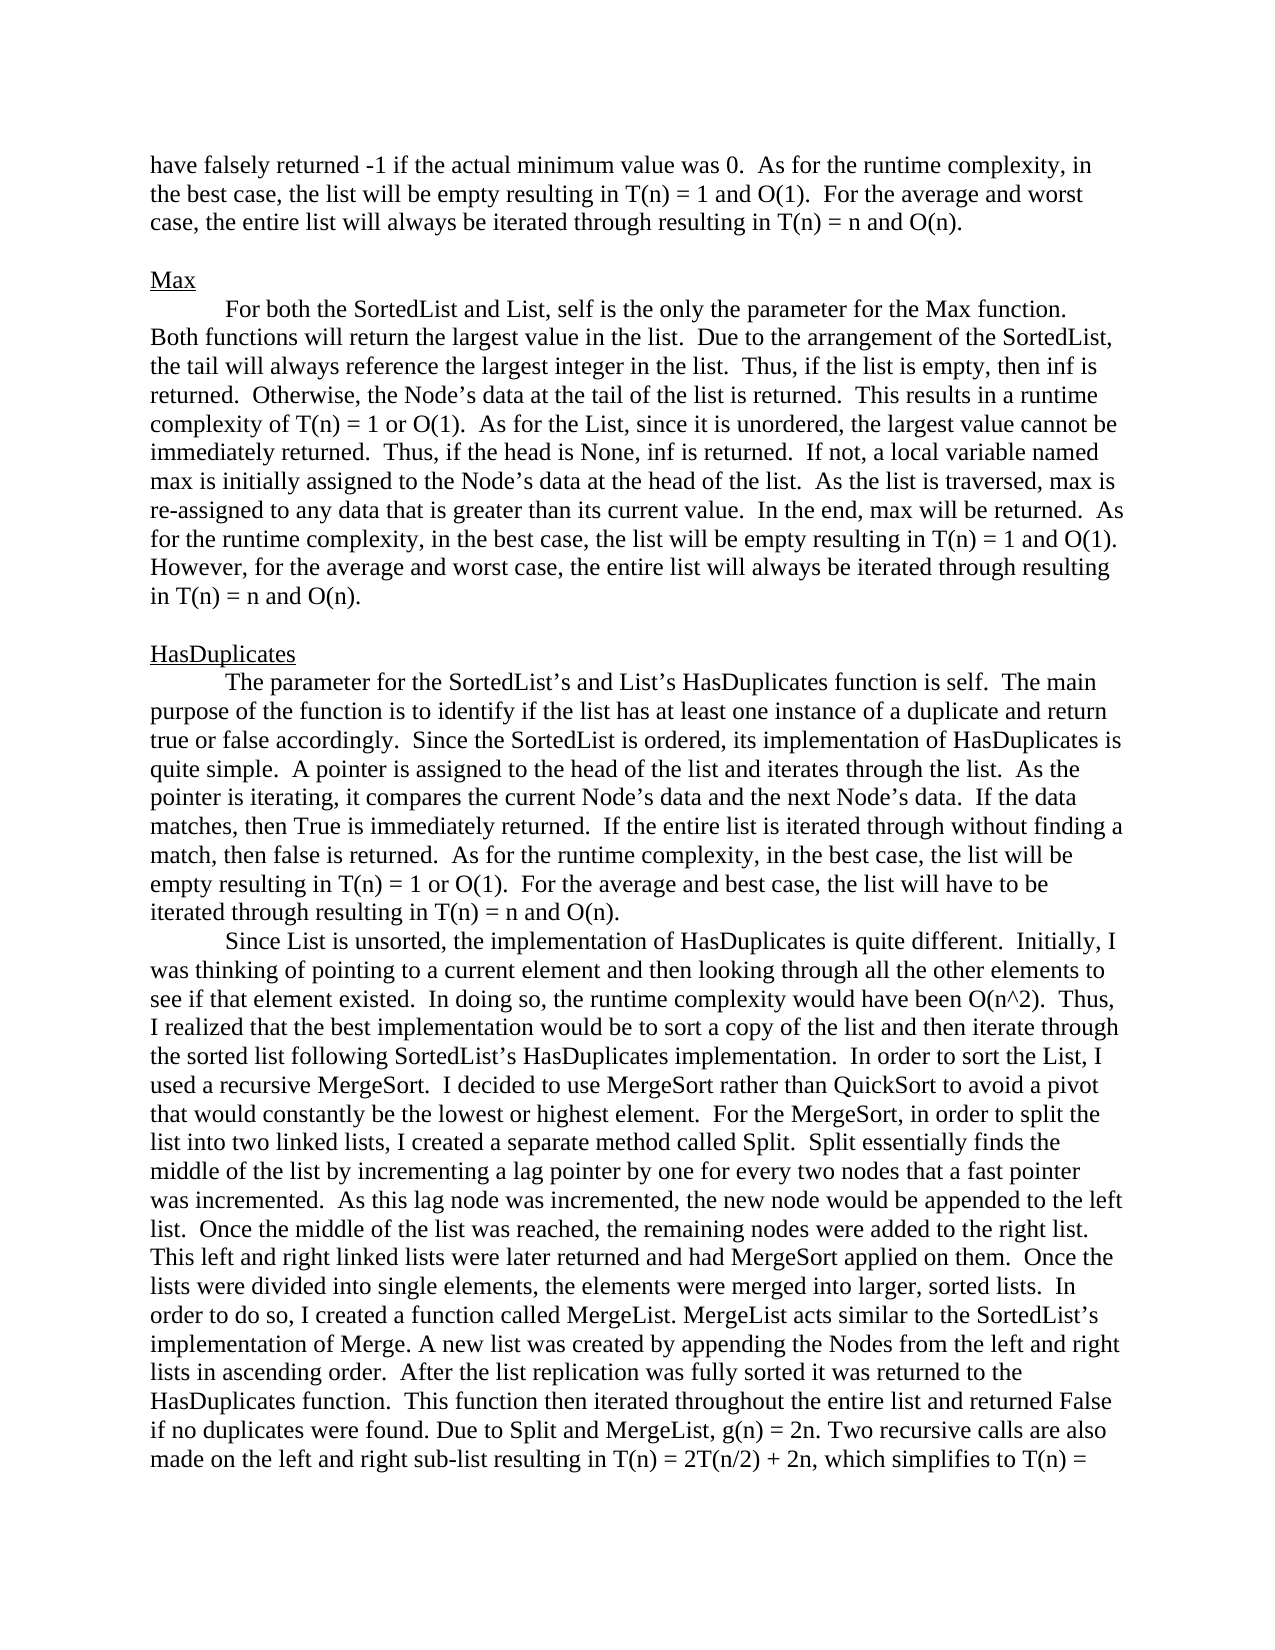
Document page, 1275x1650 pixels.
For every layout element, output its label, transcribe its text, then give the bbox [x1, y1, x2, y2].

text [150, 926, 1125, 1472]
text The parameter for the SortedList’s and List’s HasDuplicates function is self. The main purpose of the function is to identify if the list has at least one instance of a duplicate and return true or false accordingly. Since the SortedList is ordered, its implementation of HasDuplicates is quite simple. A pointer is assigned to the head of the list and iterates through the list. As the pointer is iterating, it compares the current Node’s data and the next Node’s data. If the data matches, then True is immediately returned. If the entire list is iterated through without finding a match, then false is returned. As for the runtime complexity, in the best case, the list will be empty resulting in T(n) = 1 or O(1). For the average and best case, the list will have to be iterated through resulting in T(n) = n and O(n). [150, 667, 1125, 926]
text Max [150, 265, 1125, 294]
text For both the SortedList and List, self is the only the parameter for the Max function. Both functions will return the largest value in the list. Due to the arrangement of the SortedList, the tail will always reference the largest integer in the list. Thus, if the list is empty, then inf is returned. Otherwise, the Node’s data at the tail of the list is returned. This results in a runtime complexity of T(n) = 1 or O(1). As for the List, since it is unordered, the largest value cannot be immediately returned. Thus, if the head is None, inf is returned. If not, a local variable named max is initially assigned to the Node’s data at the head of the list. As the list is traversed, max is re-assigned to any data that is greater than its current value. In the end, max will be returned. As for the runtime complexity, in the best case, the list will be empty resulting in T(n) = 1 and O(1). However, for the average and worst case, the entire list will always be iterated through resulting in T(n) = n and O(n). [150, 294, 1125, 610]
text HasDuplicates [150, 639, 1125, 667]
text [150, 150, 1125, 236]
